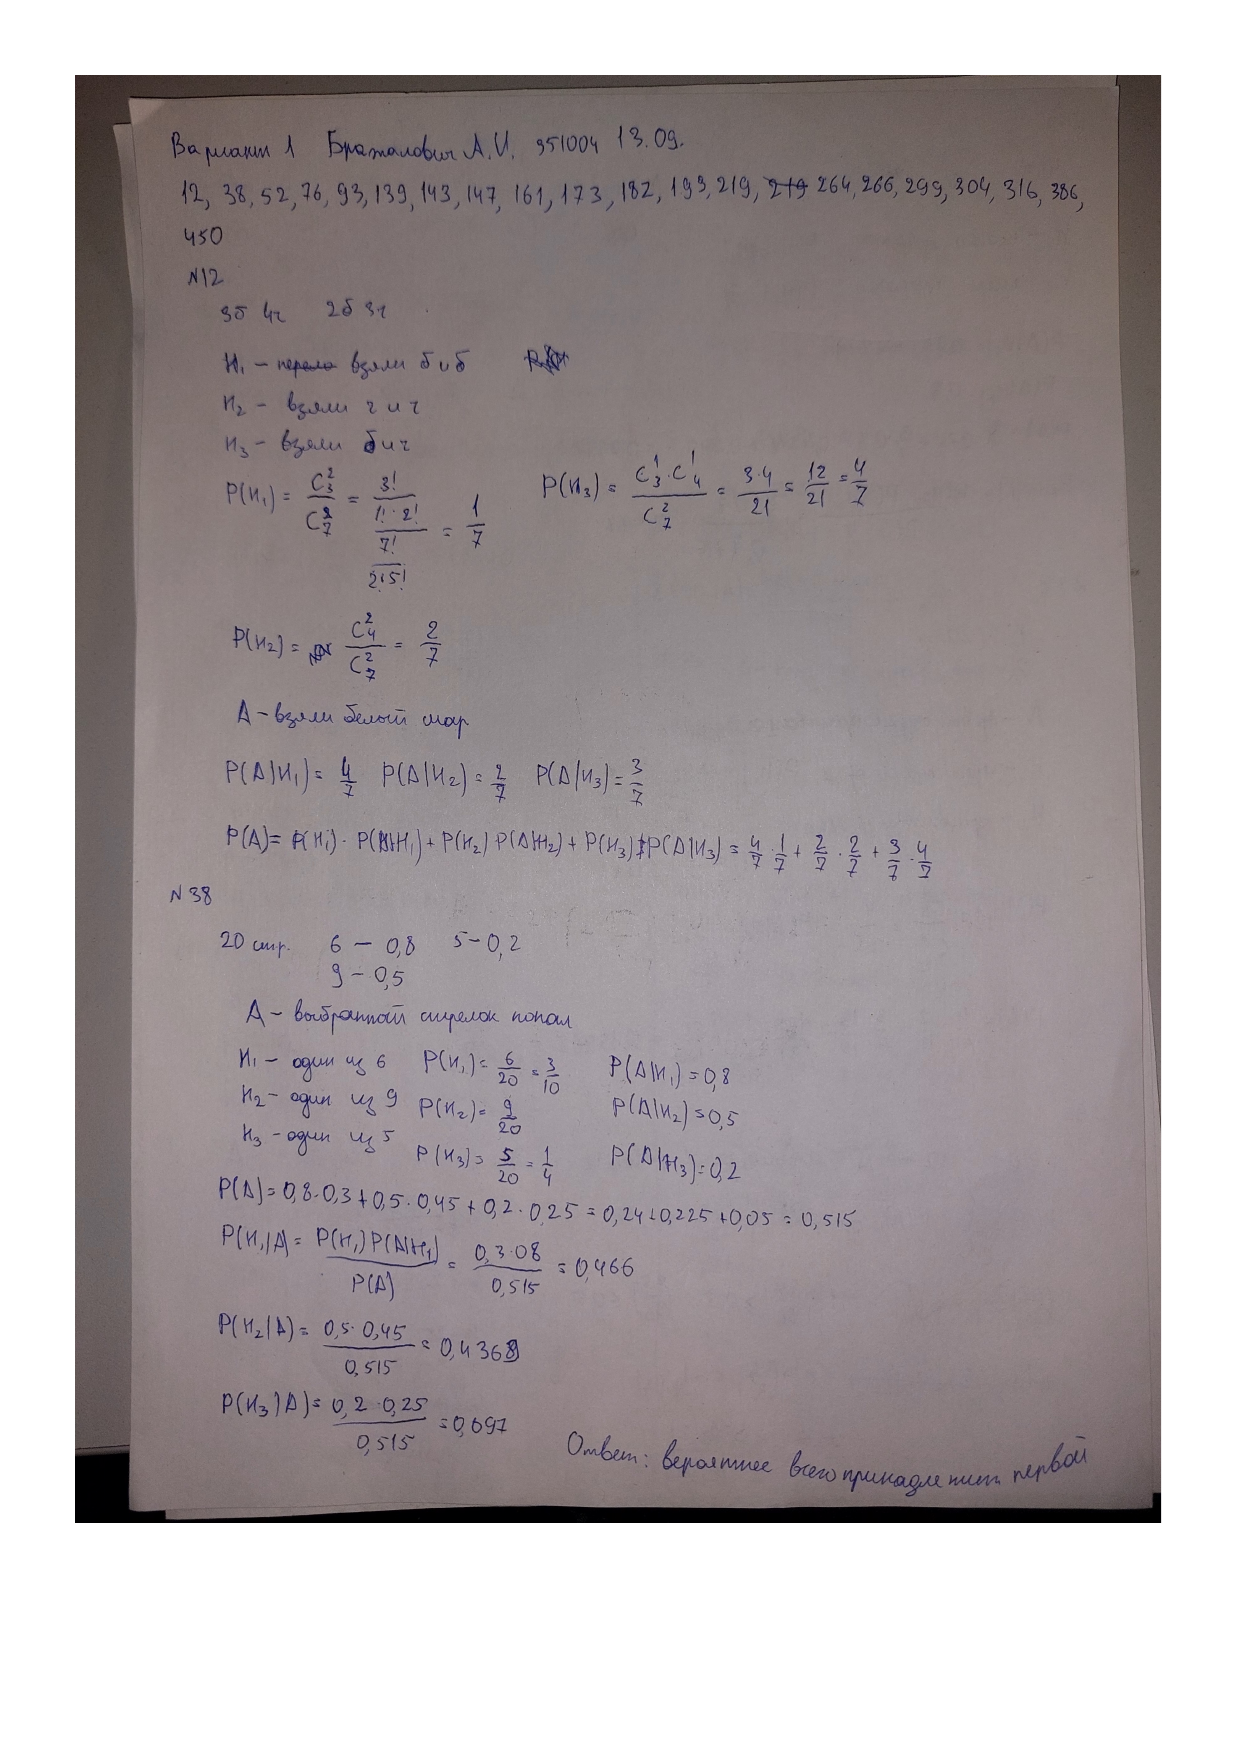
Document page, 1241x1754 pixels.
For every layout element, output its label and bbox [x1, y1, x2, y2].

picture [75, 75, 1162, 1523]
